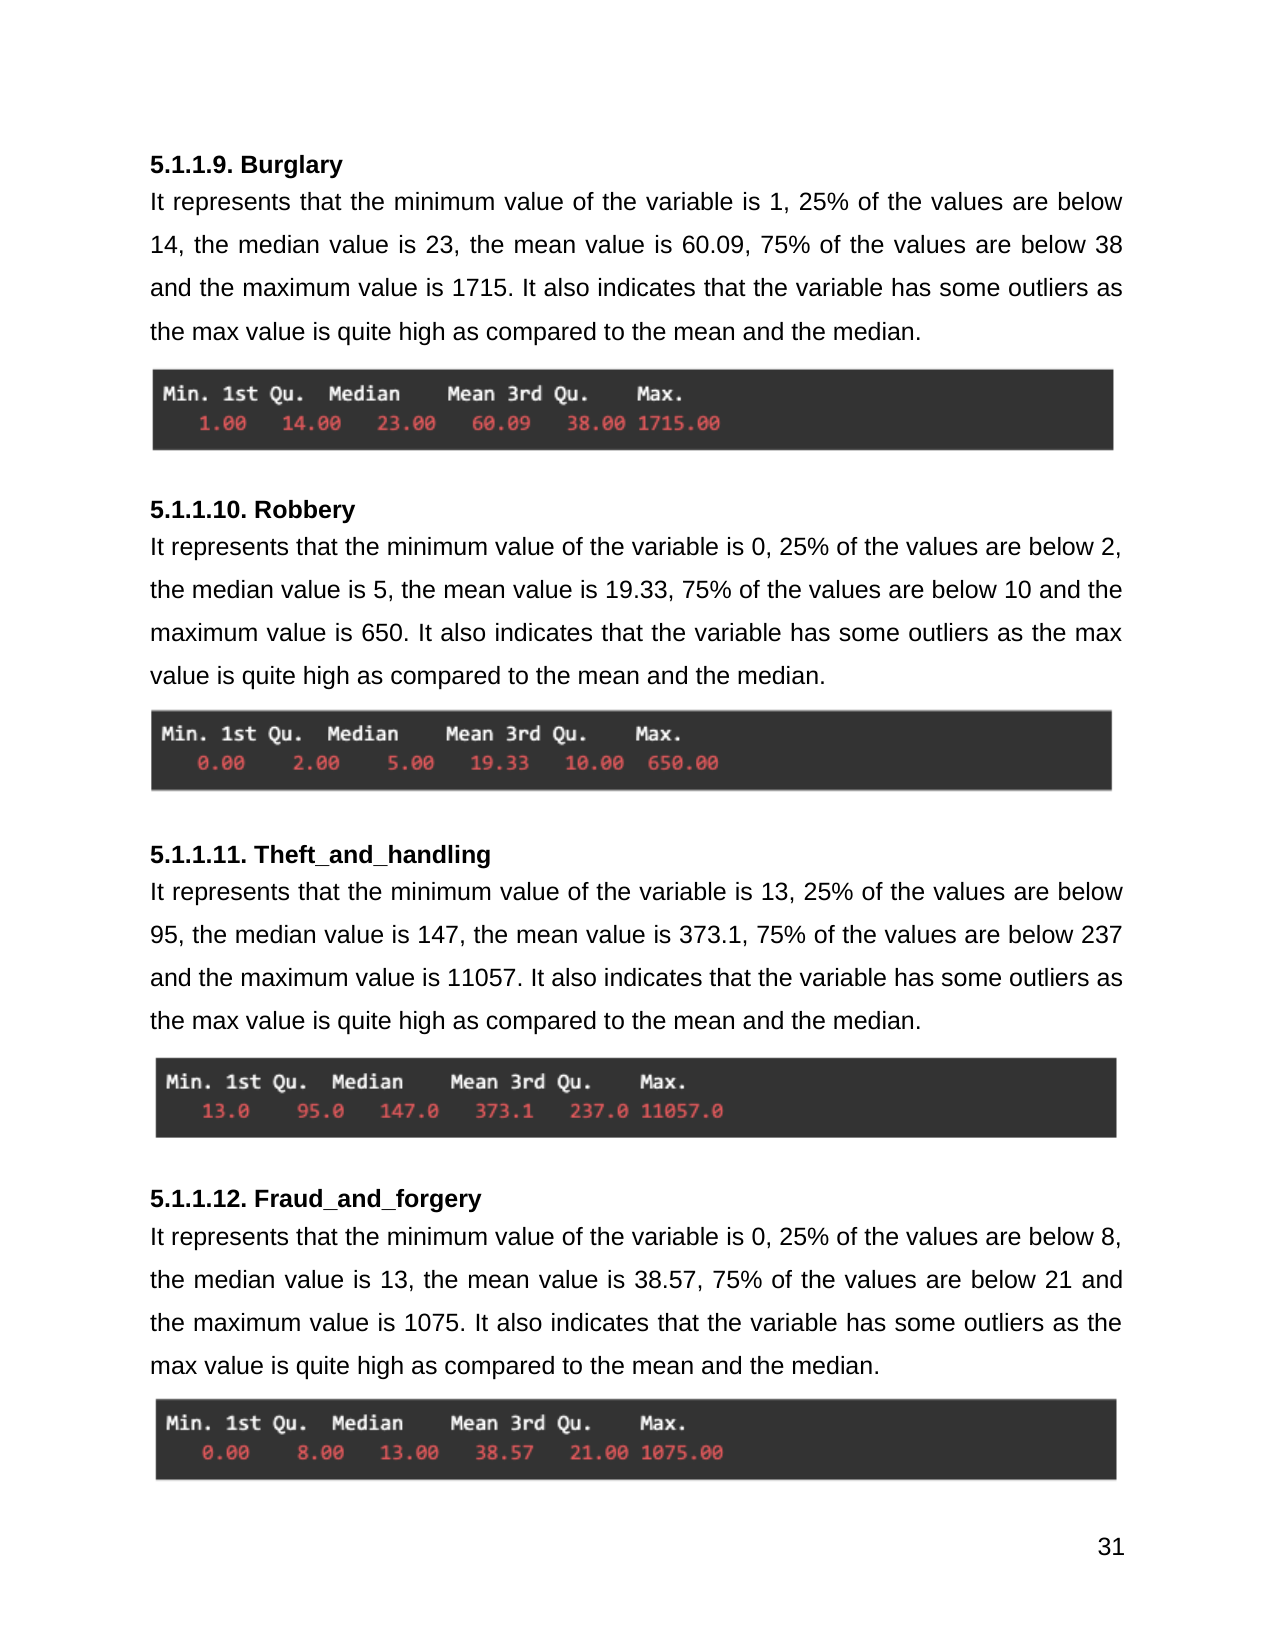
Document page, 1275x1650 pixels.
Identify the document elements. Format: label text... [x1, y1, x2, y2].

subtitle 5.1.1.12. Fraud_and_forgery [150, 1184, 1125, 1213]
text It represents that the minimum value of the variable is 1, 25% of the values are below 14, the median value is 23, the mean value is 60.09, 75% of the values are below 38 and the maximum value is 1715. It also indicates that the variable has some outliers as the max value is quite high as compared to the mean and the median. [150, 187, 1125, 345]
subtitle 5.1.1.11. Theft_and_handling [150, 839, 1125, 868]
subtitle 5.1.1.10. Robbery [150, 495, 1125, 523]
subtitle 5.1.1.9. Burglary [150, 150, 1125, 179]
picture [150, 359, 1125, 452]
picture [150, 704, 1125, 796]
text It represents that the minimum value of the variable is 13, 25% of the values are below 95, the median value is 147, the mean value is 373.1, 75% of the values are below 237 and the maximum value is 11057. It also indicates that the variable has some outliers as the max value is quite high as compared to the mean and the median. [150, 877, 1125, 1035]
picture [150, 1393, 1125, 1486]
text It represents that the minimum value of the variable is 0, 25% of the values are below 2, the median value is 5, the mean value is 19.33, 75% of the values are below 10 and the maximum value is 650. It also indicates that the variable has some outliers as the max value is quite high as compared to the mean and the median. [150, 532, 1125, 690]
picture [150, 1049, 1125, 1141]
text It represents that the minimum value of the variable is 0, 25% of the values are below 8, the median value is 13, the mean value is 38.57, 75% of the values are below 21 and the maximum value is 1075. It also indicates that the variable has some outliers as the max value is quite high as compared to the mean and the median. [150, 1221, 1125, 1379]
